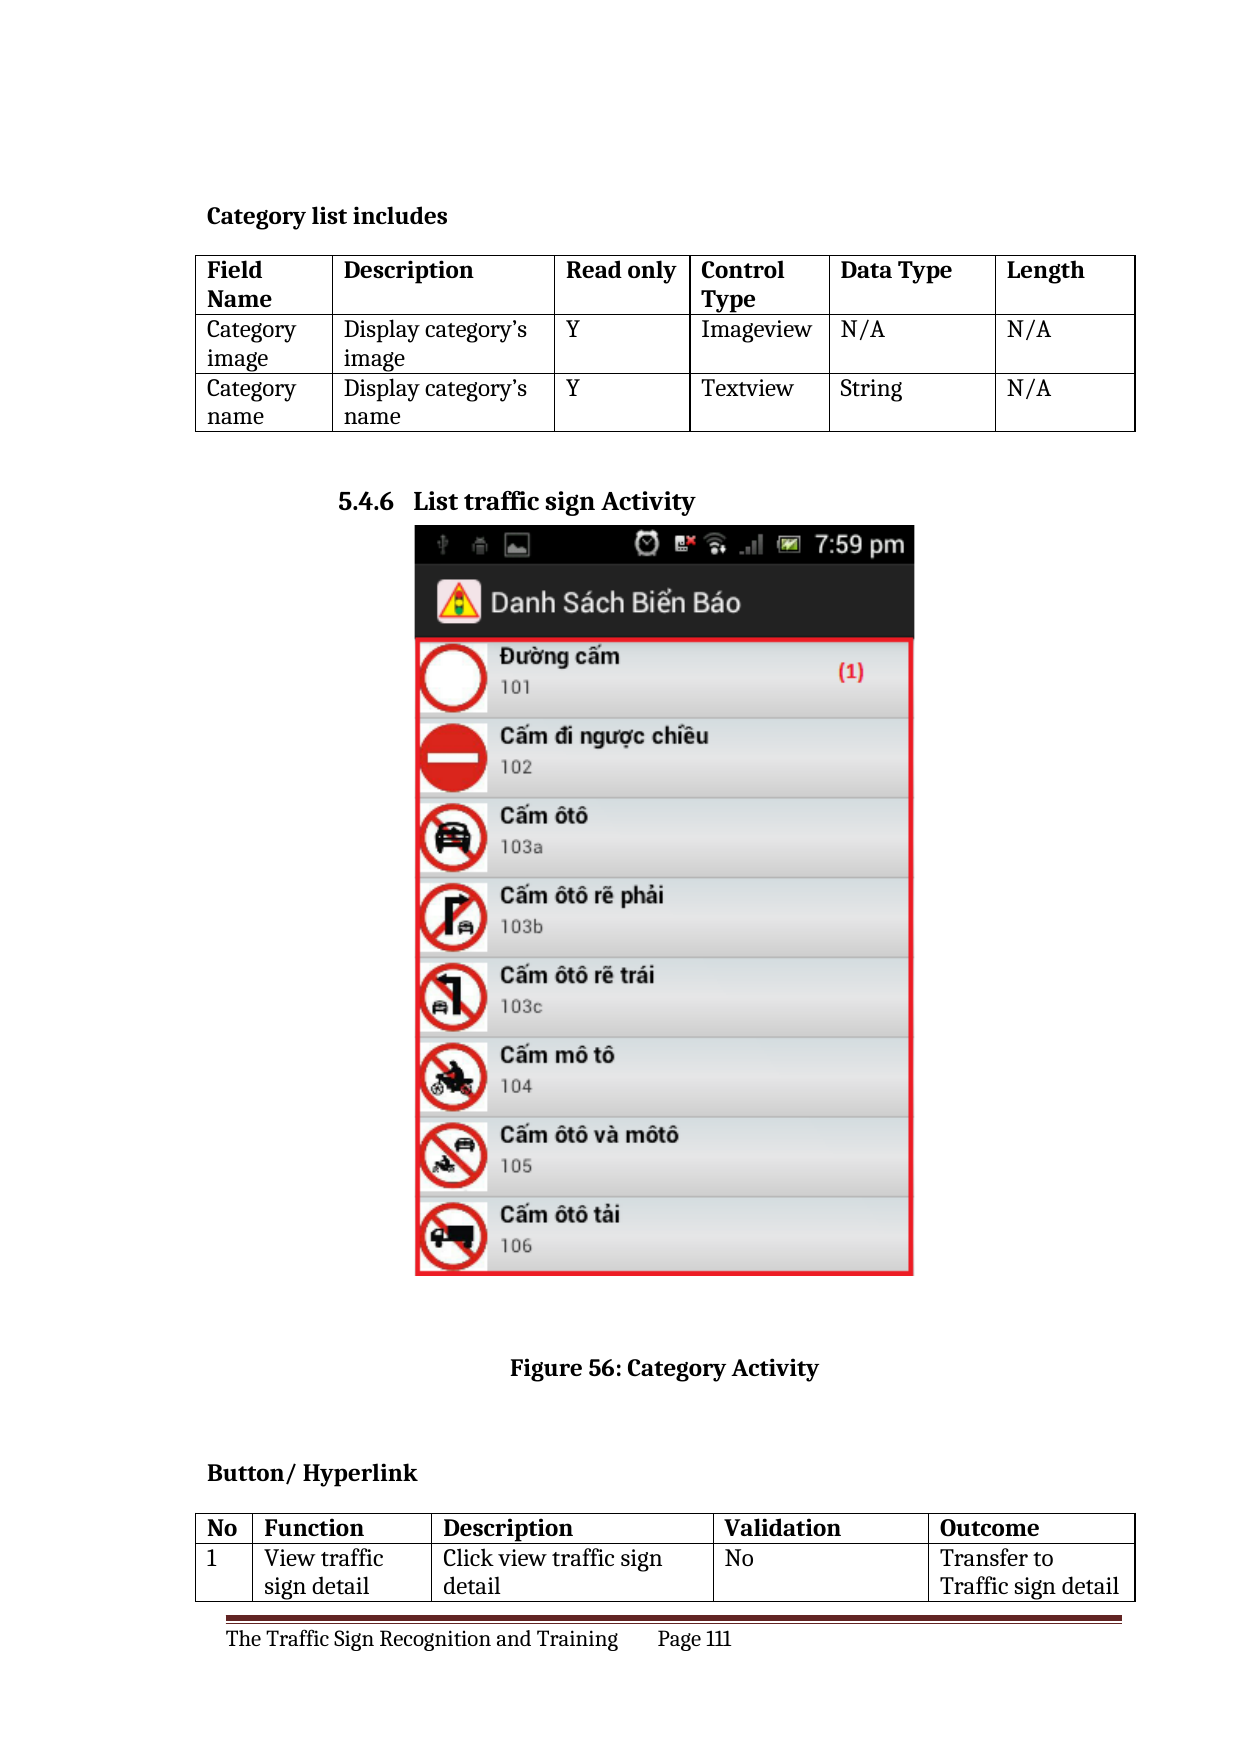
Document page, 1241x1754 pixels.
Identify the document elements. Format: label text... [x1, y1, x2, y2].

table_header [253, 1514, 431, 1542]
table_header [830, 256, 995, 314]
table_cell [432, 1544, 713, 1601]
text Button/ Hyperlink [207, 1459, 1122, 1487]
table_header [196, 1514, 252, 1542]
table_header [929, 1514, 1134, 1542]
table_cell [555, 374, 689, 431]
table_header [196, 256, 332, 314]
picture [414, 525, 915, 1276]
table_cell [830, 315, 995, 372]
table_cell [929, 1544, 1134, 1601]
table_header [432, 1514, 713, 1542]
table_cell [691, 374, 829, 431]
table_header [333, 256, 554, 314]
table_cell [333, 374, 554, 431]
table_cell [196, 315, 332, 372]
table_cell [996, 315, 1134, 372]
text Category list includes [207, 202, 1122, 230]
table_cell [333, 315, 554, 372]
subtitle List traffic sign Activity [338, 486, 1122, 517]
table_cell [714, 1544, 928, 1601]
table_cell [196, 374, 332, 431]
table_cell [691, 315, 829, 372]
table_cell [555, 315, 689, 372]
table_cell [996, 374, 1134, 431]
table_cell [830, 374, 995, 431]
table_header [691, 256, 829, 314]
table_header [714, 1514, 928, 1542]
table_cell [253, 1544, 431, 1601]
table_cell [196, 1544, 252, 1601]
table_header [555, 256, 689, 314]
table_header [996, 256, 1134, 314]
